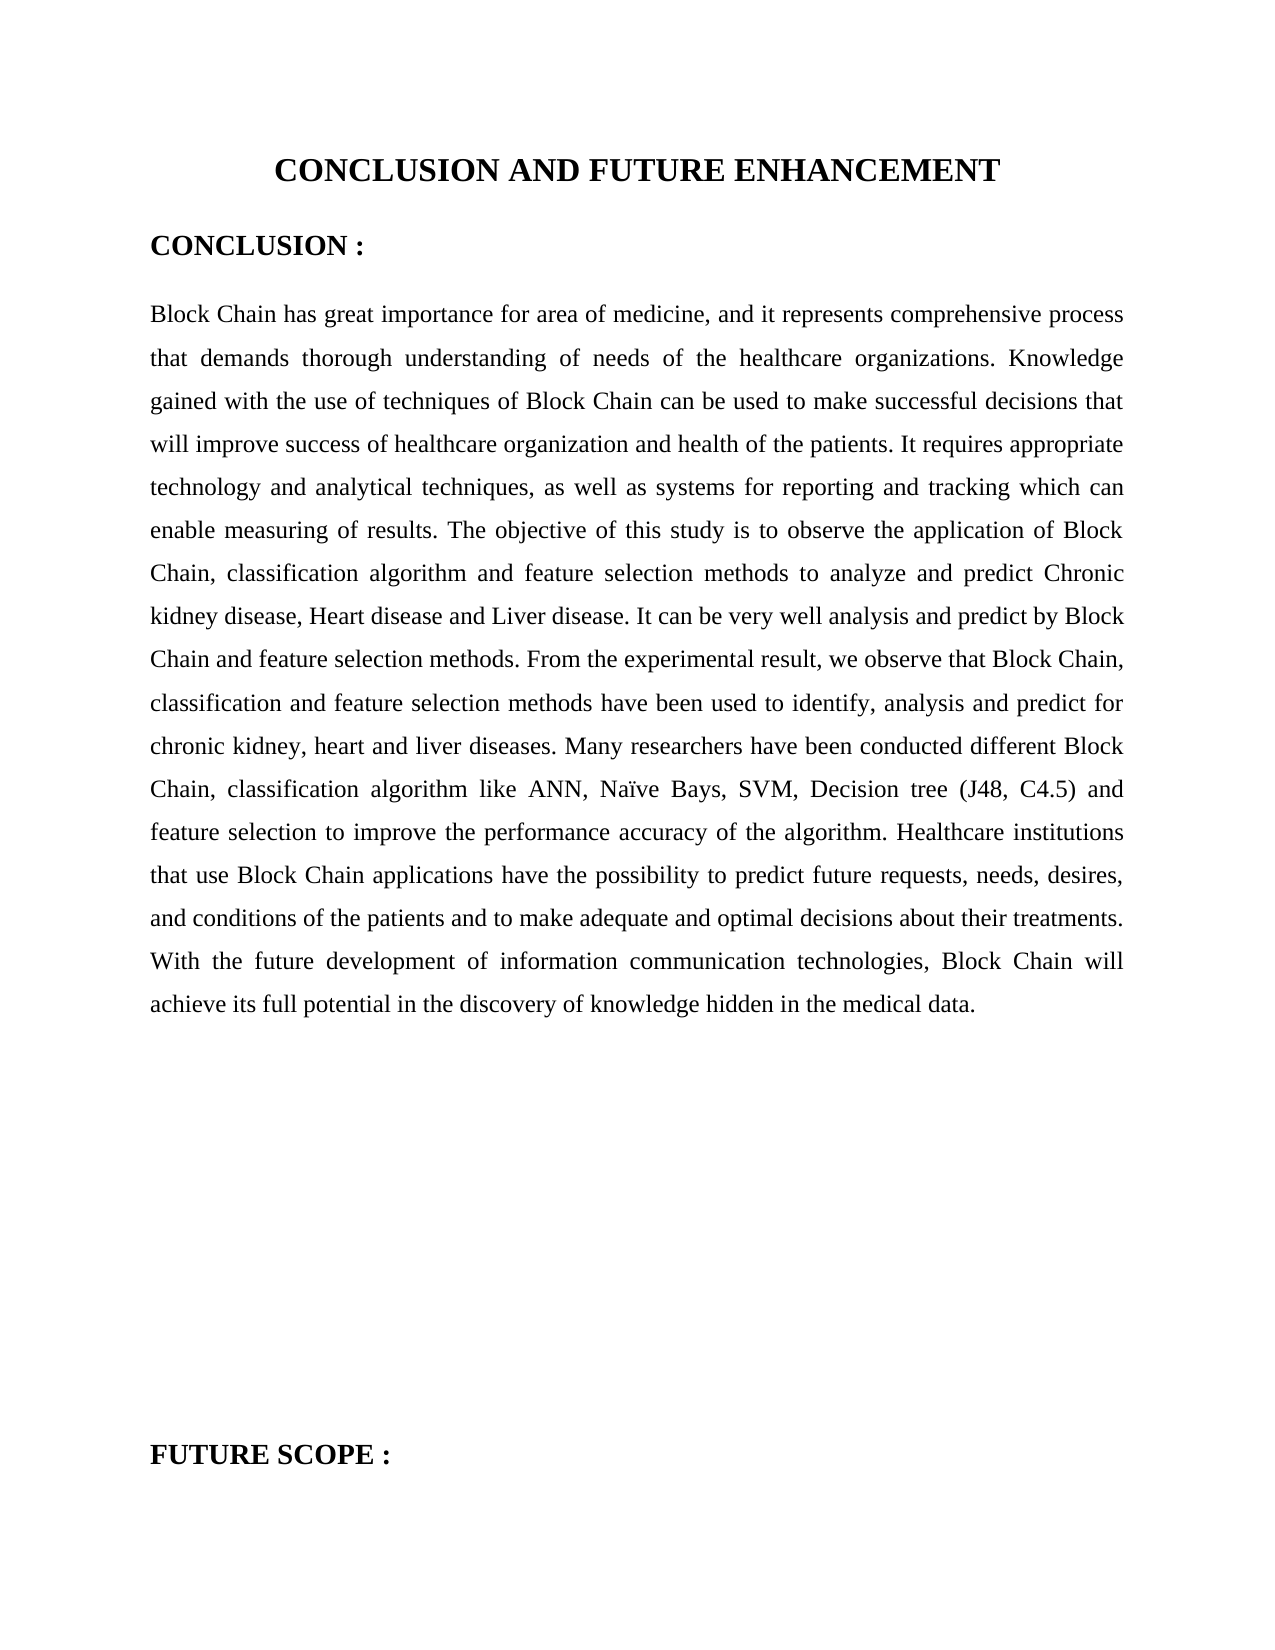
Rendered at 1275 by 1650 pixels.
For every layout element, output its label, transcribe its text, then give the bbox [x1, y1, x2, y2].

text Block Chain has great importance for area of medicine, and it represents comprehensive process that demands thorough understanding of needs of the healthcare organizations. Knowledge gained with the use of techniques of Block Chain can be used to make successful decisions that will improve success of healthcare organization and health of the patients. It requires appropriate technology and analytical techniques, as well as systems for reporting and tracking which can enable measuring of results. The objective of this study is to observe the application of Block Chain, classification algorithm and feature selection methods to analyze and predict Chronic kidney disease, Heart disease and Liver disease. It can be very well analysis and predict by Block Chain and feature selection methods. From the experimental result, we observe that Block Chain, classification and feature selection methods have been used to identify, analysis and predict for chronic kidney, heart and liver diseases. Many researchers have been conducted different Block Chain, classification algorithm like ANN, Naïve Bays, SVM, Decision tree (J48, C4.5) and feature selection to improve the performance accuracy of the algorithm. Healthcare institutions that use Block Chain applications have the possibility to predict future requests, needs, desires, and conditions of the patients and to make adequate and optimal decisions about their treatments. With the future development of information communication technologies, Block Chain will achieve its full potential in the discovery of knowledge hidden in the medical data. [150, 299, 1125, 1018]
text FUTURE SCOPE : [150, 1437, 1125, 1471]
text CONCLUSION AND FUTURE ENHANCEMENT [150, 150, 1125, 188]
text CONCLUSION : [150, 228, 1125, 262]
